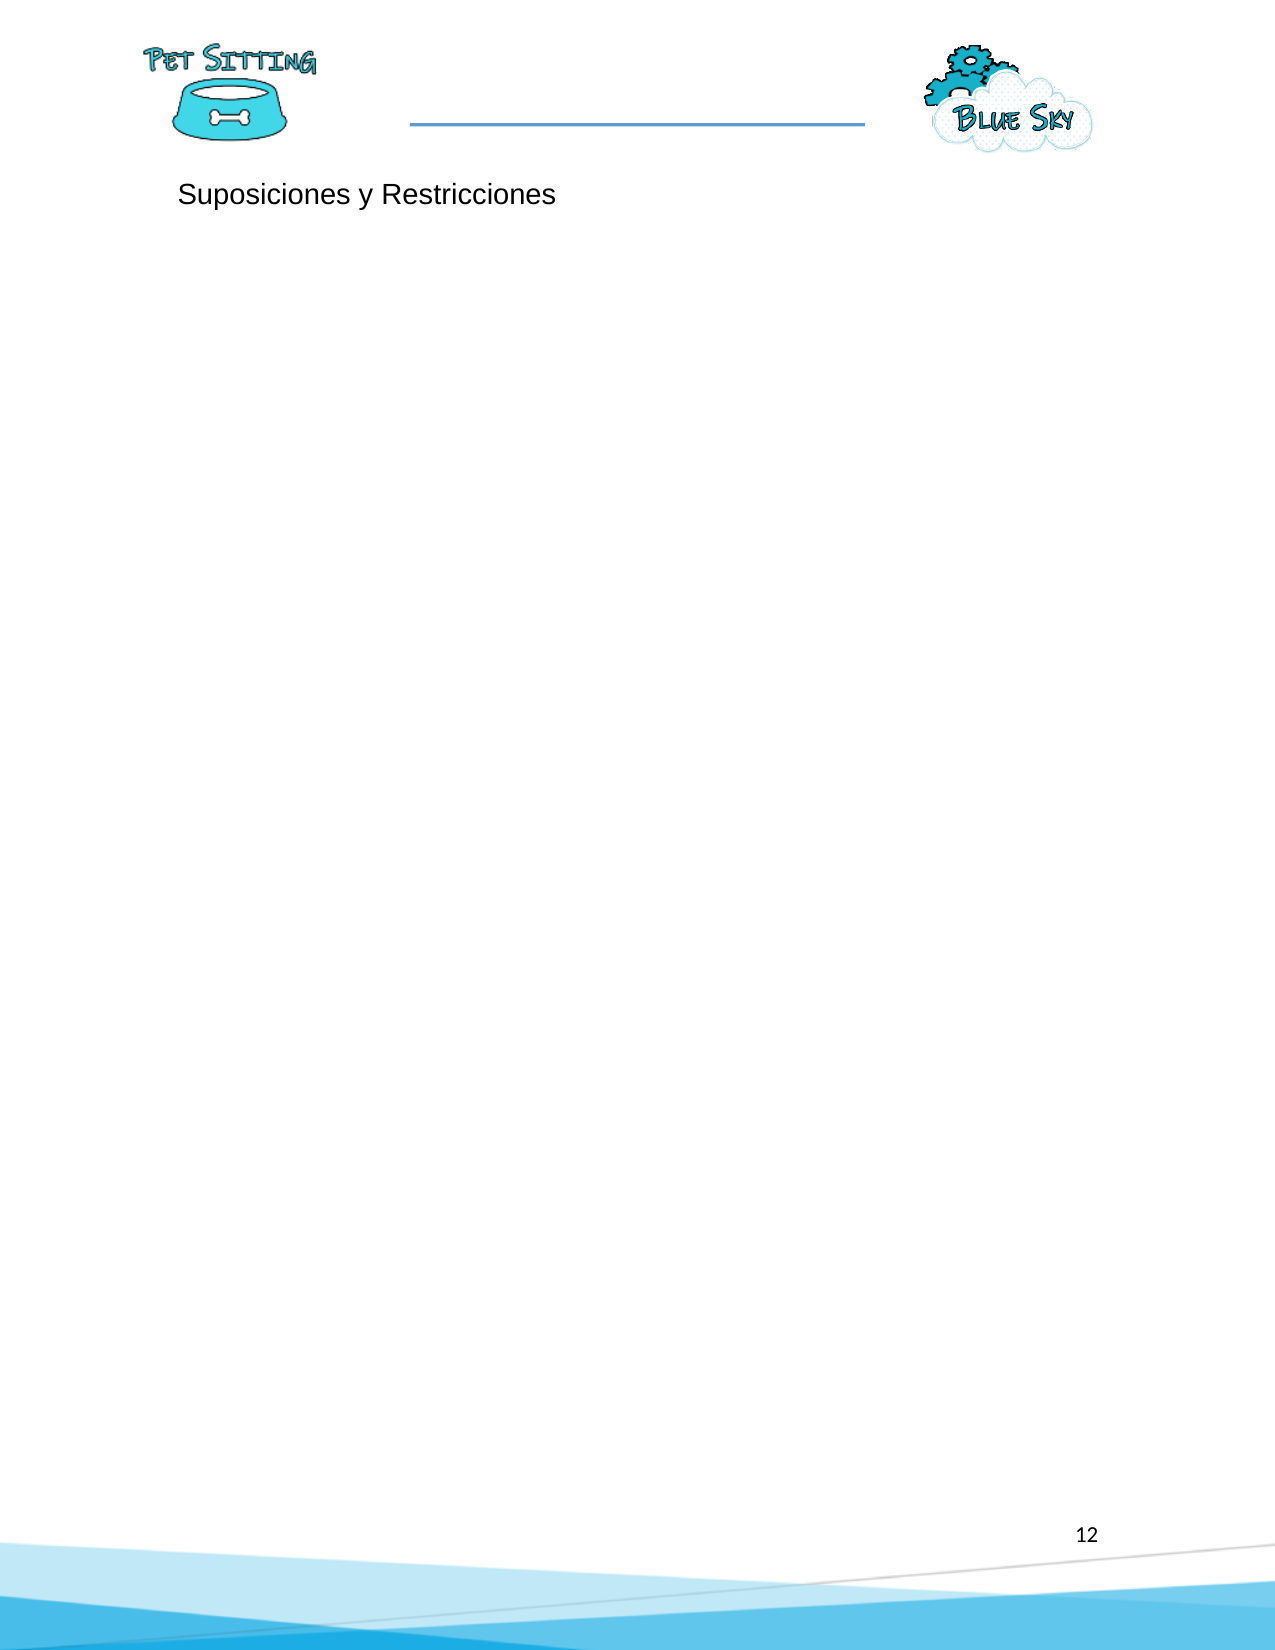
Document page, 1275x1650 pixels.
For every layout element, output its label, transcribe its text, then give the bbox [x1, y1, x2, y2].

subtitle Suposiciones y Restricciones [177, 177, 1098, 210]
picture [918, 45, 1098, 157]
picture [137, 31, 326, 148]
picture [0, 1504, 1275, 1650]
